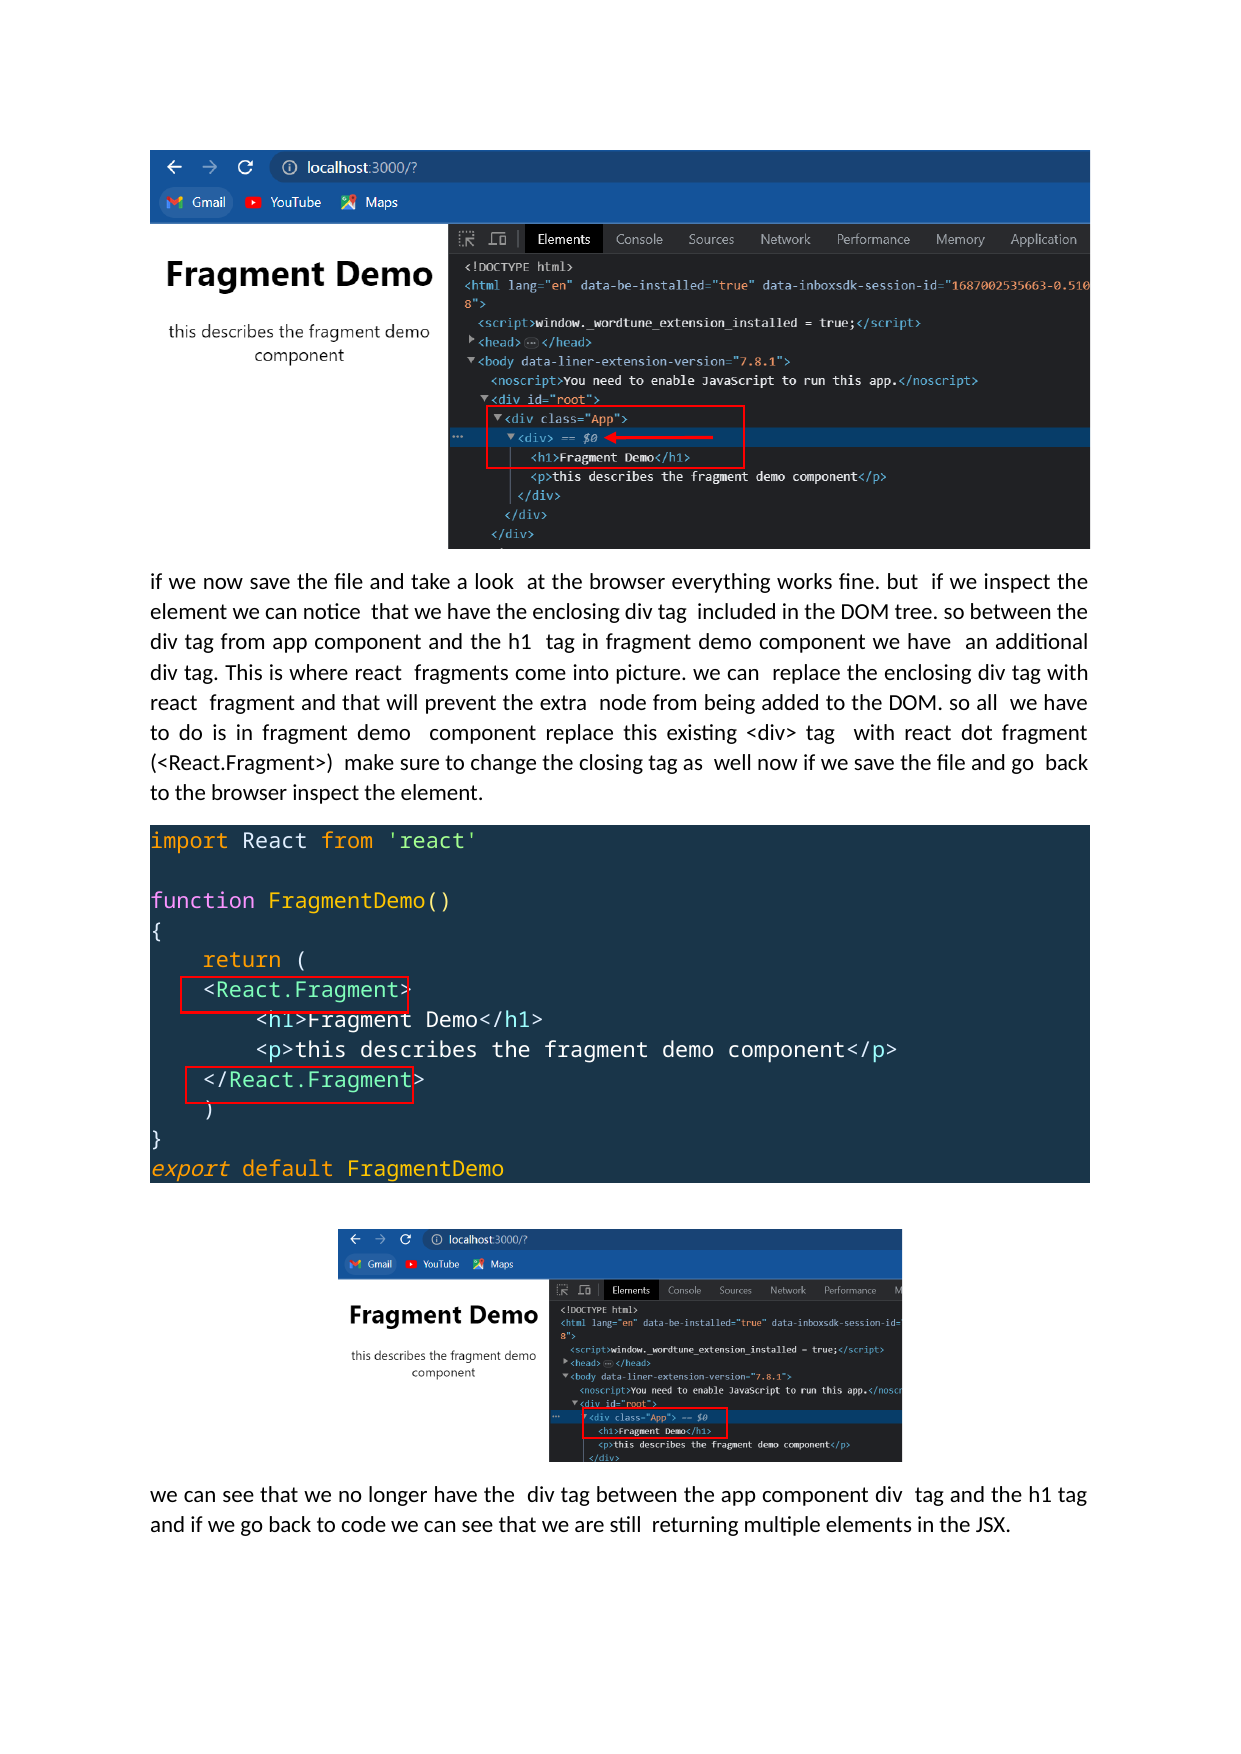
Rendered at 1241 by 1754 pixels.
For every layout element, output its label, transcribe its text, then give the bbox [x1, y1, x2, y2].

text import React from 'react' [150, 825, 1090, 855]
text return ( [150, 944, 1090, 974]
text function FragmentDemo() [150, 885, 1090, 915]
text ) [150, 1093, 1090, 1123]
text <React.Fragment> [150, 974, 1090, 1004]
text <h1>Fragment Demo</h1> [150, 1004, 1090, 1034]
text if we now save the file and take a look at the browser everything works fine. but if we inspect the element we can notice that we have the enclosing div tag included in the DOM tree. so between the div tag from app component and the h1 tag in fragment demo component we have an additional div tag. This is where react fragments come into picture. we can replace the enclosing div tag with react fragment and that will prevent the extra node from being added to the DOM. so all we have to do is in fragment demo component replace this existing <div> tag with react dot fragment (<React.Fragment>) make sure to change the closing tag as well now if we save the file and go back to the browser inspect the element. [150, 567, 1090, 806]
text we can see that we no longer have the div tag between the app component div tag and the h1 tag and if we go back to code we can see that we are still returning multiple elements in the JSX. [150, 1480, 1090, 1538]
text { [150, 915, 1090, 944]
text </React.Fragment> [150, 1064, 1090, 1093]
picture [338, 1229, 903, 1462]
picture [150, 150, 1091, 549]
text <p>this describes the fragment demo component</p> [150, 1034, 1090, 1064]
text } [150, 1123, 1090, 1153]
text export default FragmentDemo [150, 1153, 1090, 1183]
